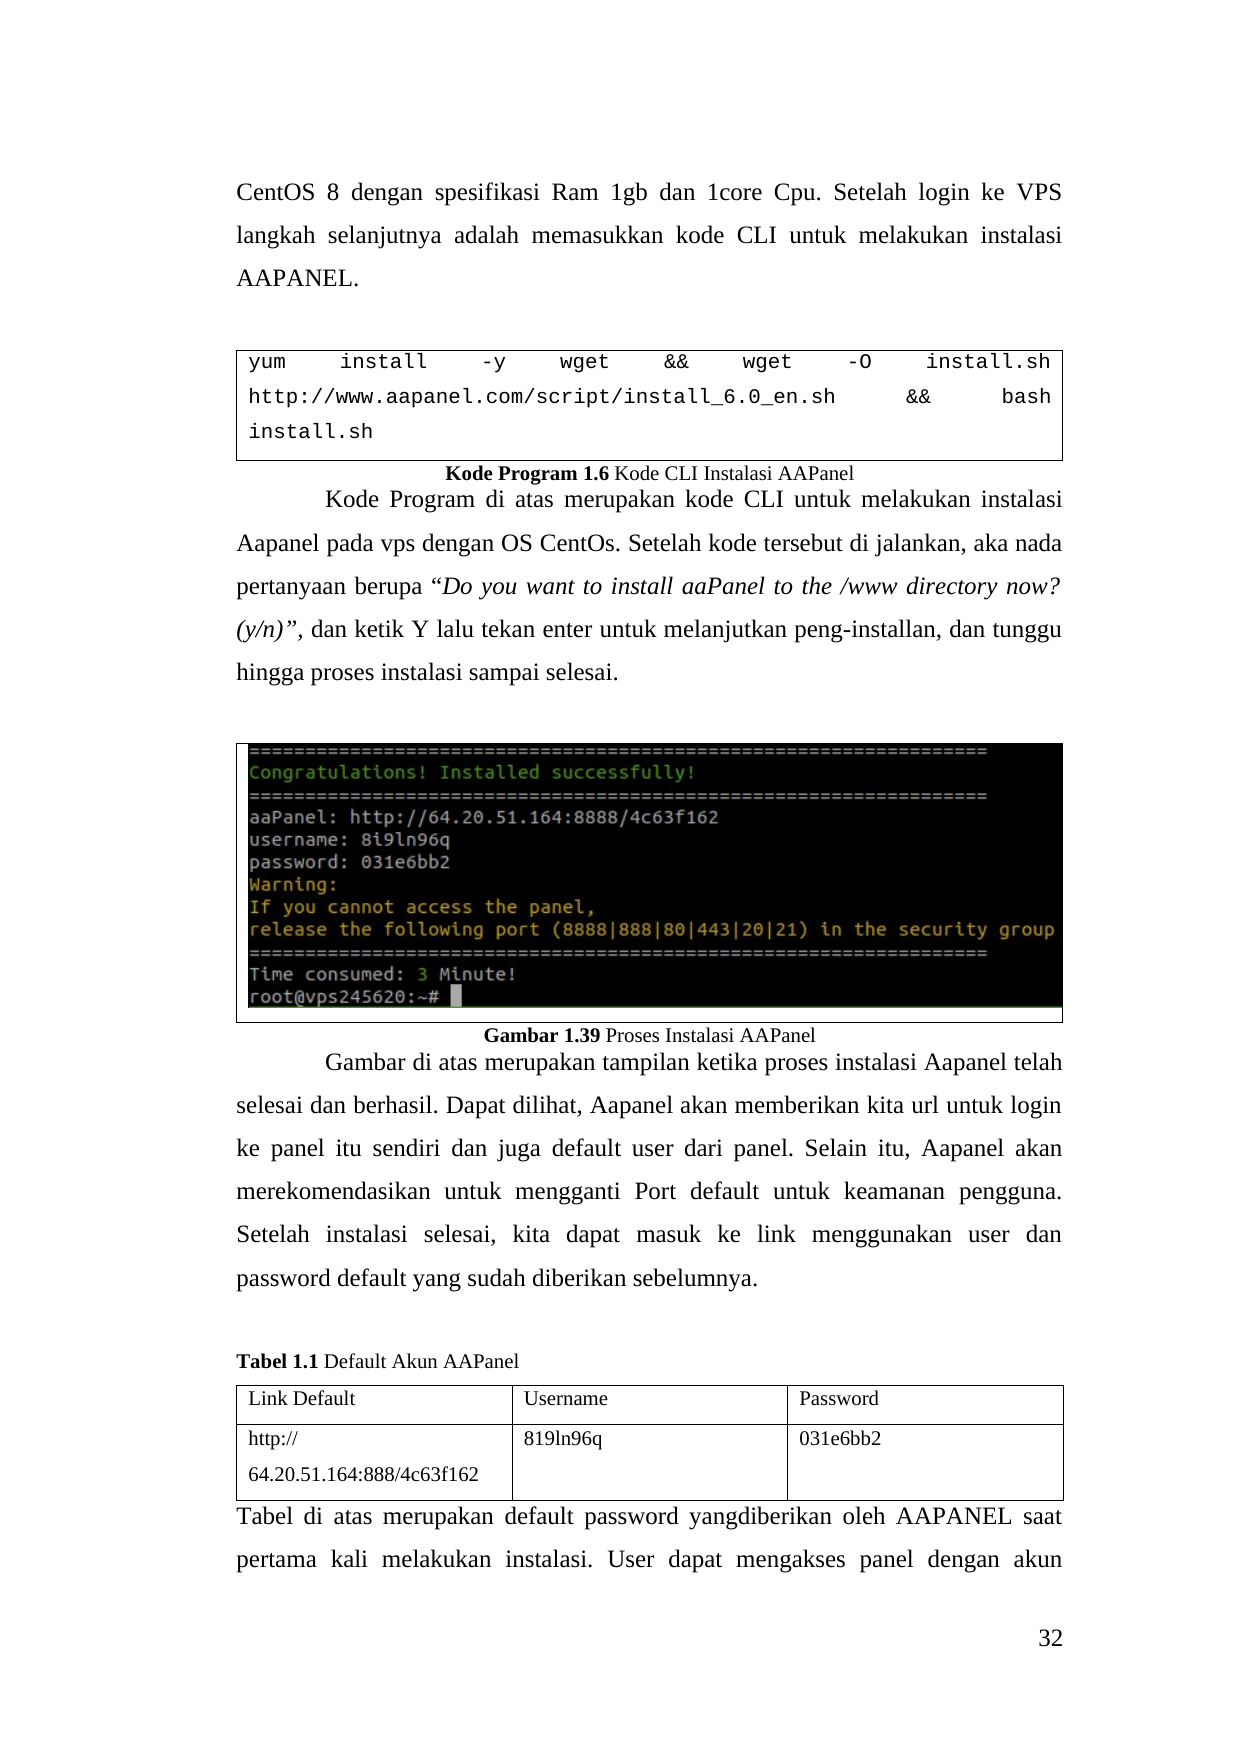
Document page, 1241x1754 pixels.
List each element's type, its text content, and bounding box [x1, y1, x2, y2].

table_header yum install -y wget && wget -O install.sh http://www.aapanel.com/script/install_6.0_en.sh && bash install.sh [237, 351, 1062, 459]
table_header [237, 744, 1062, 1022]
table_cell 819ln96q [513, 1425, 787, 1500]
text Gambar 1.39 Proses Instalasi AAPanel [236, 1023, 1063, 1047]
table_cell 031e6bb2 [788, 1425, 1063, 1500]
text Kode Program di atas merupakan kode CLI untuk melakukan instalasi Aapanel pada vps dengan OS CentOs. Setelah kode tersebut di jalankan, aka nada pertanyaan berupa “Do you want to install aaPanel to the /www directory now?(y/n)”, dan ketik Y lalu tekan enter untuk melanjutkan peng-installan, dan tunggu hingga proses instalasi sampai selesai. [236, 484, 1063, 686]
text Gambar di atas merupakan tampilan ketika proses instalasi Aapanel telah selesai dan berhasil. Dapat dilihat, Aapanel akan memberikan kita url untuk login ke panel itu sendiri dan juga default user dari panel. Selain itu, Aapanel akan merekomendasikan untuk mengganti Port default untuk keamanan pengguna. Setelah instalasi selesai, kita dapat masuk ke link menggunakan user dan password default yang sudah diberikan sebelumnya. [236, 1047, 1063, 1291]
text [236, 1501, 1063, 1573]
table_header Link Default [237, 1386, 512, 1424]
table_cell http://64.20.51.164:888/4c63f162 [237, 1425, 512, 1500]
text Kode Program 1.6 Kode CLI Instalasi AAPanel [236, 461, 1063, 484]
picture [248, 744, 1063, 1008]
table_header Username [513, 1386, 787, 1424]
text Tabel 1.1 Default Akun AAPanel [236, 1349, 1063, 1373]
table_header Password [788, 1386, 1063, 1424]
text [236, 177, 1063, 292]
